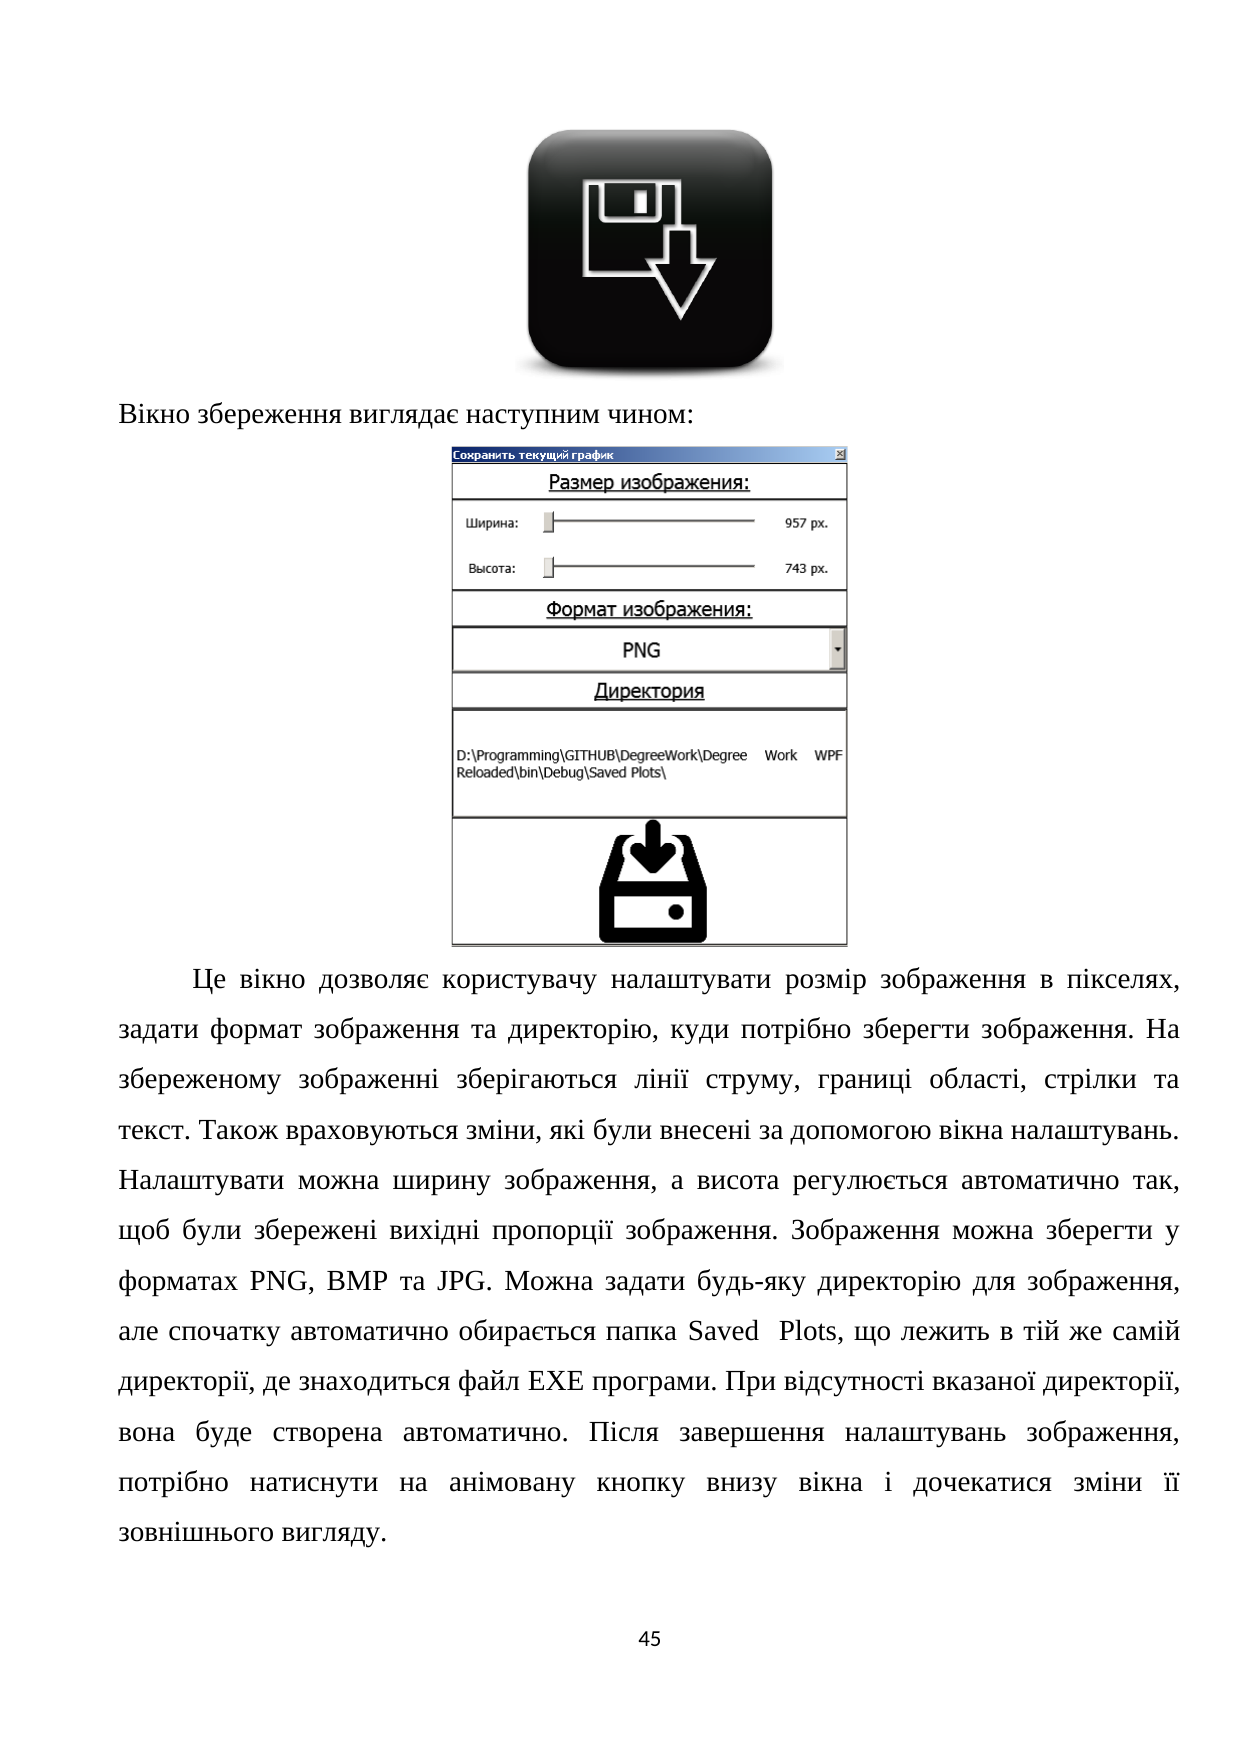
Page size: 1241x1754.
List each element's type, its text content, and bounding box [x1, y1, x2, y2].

text Це вікно дозволяє користувачу налаштувати розмір зображення в пікселях, задати формат зображення та директорію, куди потрібно зберегти зображення. На збереженому зображенні зберігаються лінії струму, границі області, стрілки та текст. Також враховуються зміни, які були внесені за допомогою вікна налаштувань. Налаштувати можна ширину зображення, а висота регулюється автоматично так, щоб були збережені вихідні пропорції зображення. Зображення можна зберегти у форматах PNG, BMP та JPG. Можна задати будь-яку директорію для зображення, але спочатку автоматично обирається папка Saved Plots, що лежить в тій же самій директорії, де знаходиться файл EXE програми. При відсутності вказаної директорії, вона буде створена автоматично. Після завершення налаштувань зображення, потрібно натиснути на анімовану кнопку внизу вікна і дочекатися зміни її зовнішнього вигляду. [118, 961, 1181, 1548]
picture [515, 118, 784, 382]
text Вікно збереження виглядає наступним чином: [118, 396, 1181, 429]
picture [451, 446, 848, 947]
